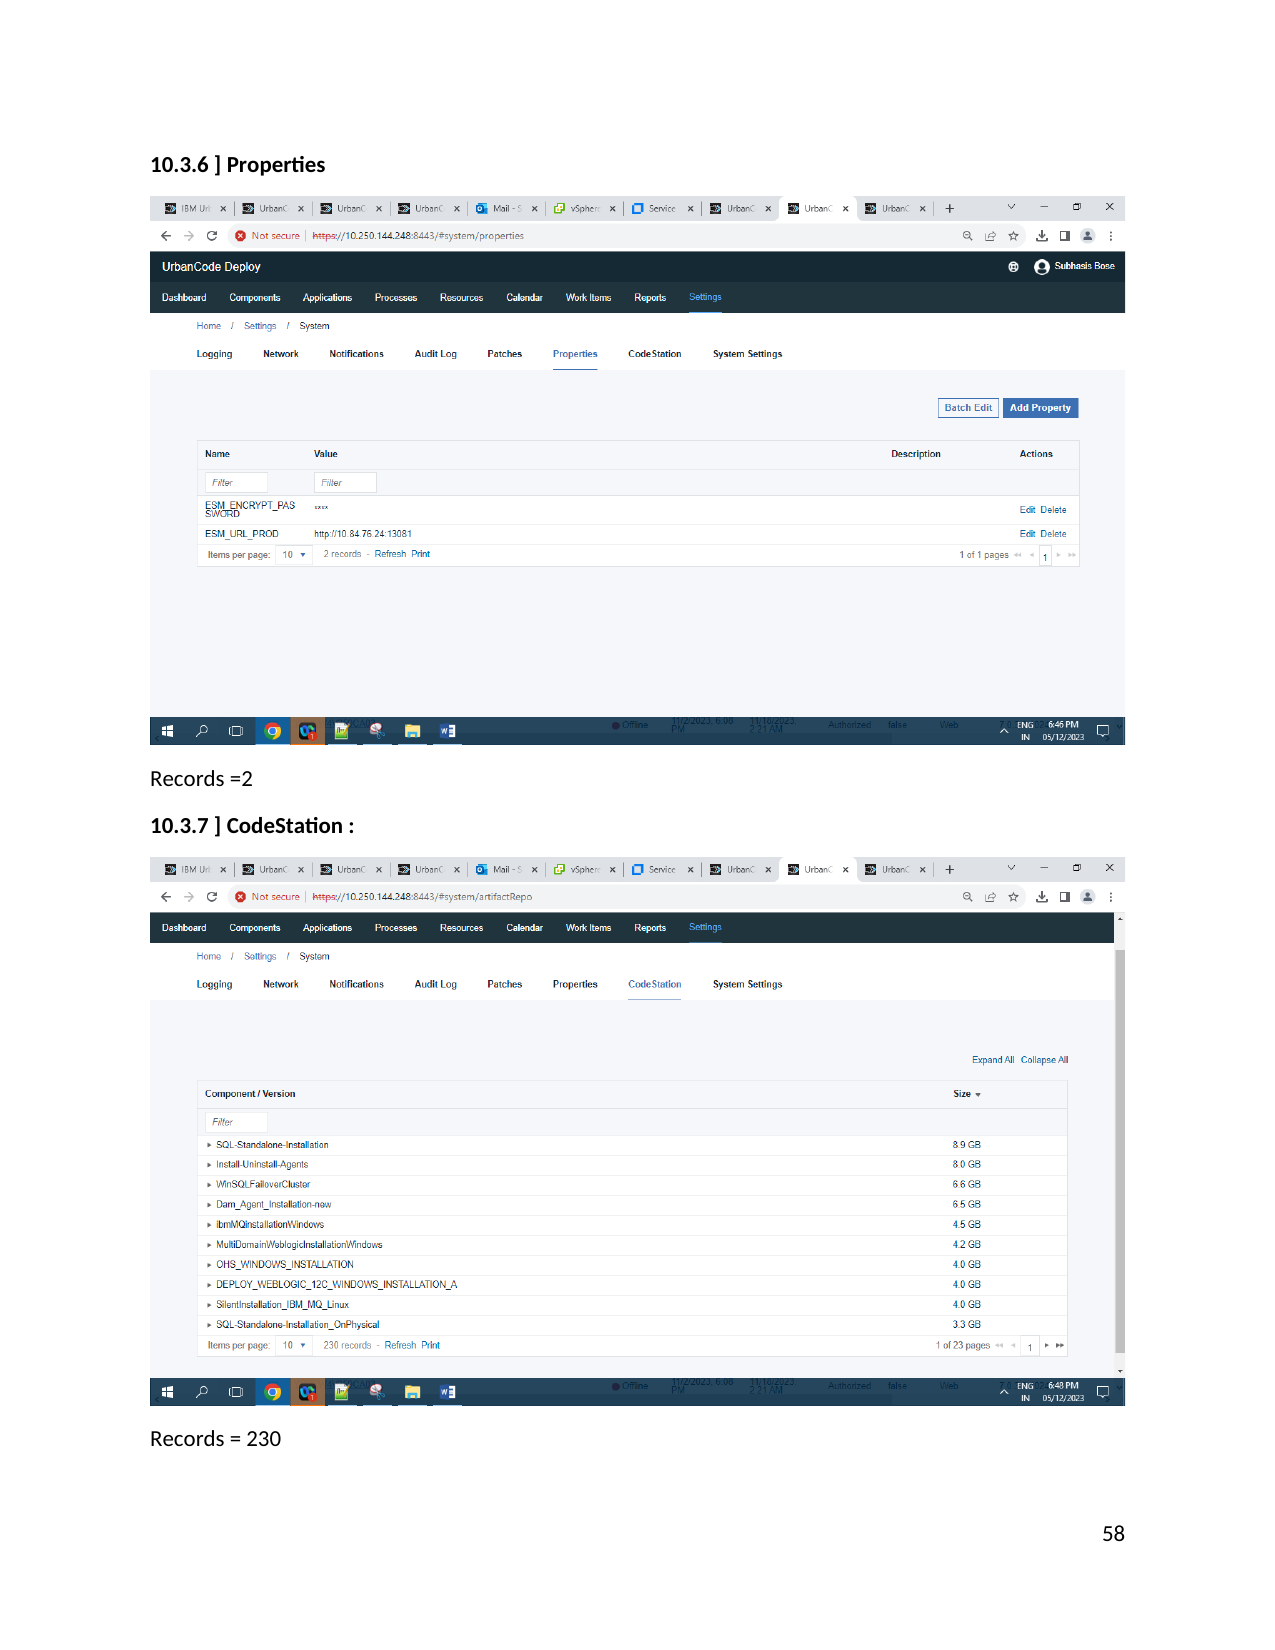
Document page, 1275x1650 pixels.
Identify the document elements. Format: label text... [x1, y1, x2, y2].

picture [150, 857, 1125, 1406]
text Records =2 [150, 764, 1125, 792]
text 10.3.7 ] CodeStation : [150, 811, 1125, 839]
text 10.3.6 ] Properties [150, 150, 1125, 178]
picture [150, 196, 1125, 745]
text Records = 230 [150, 1424, 1125, 1453]
